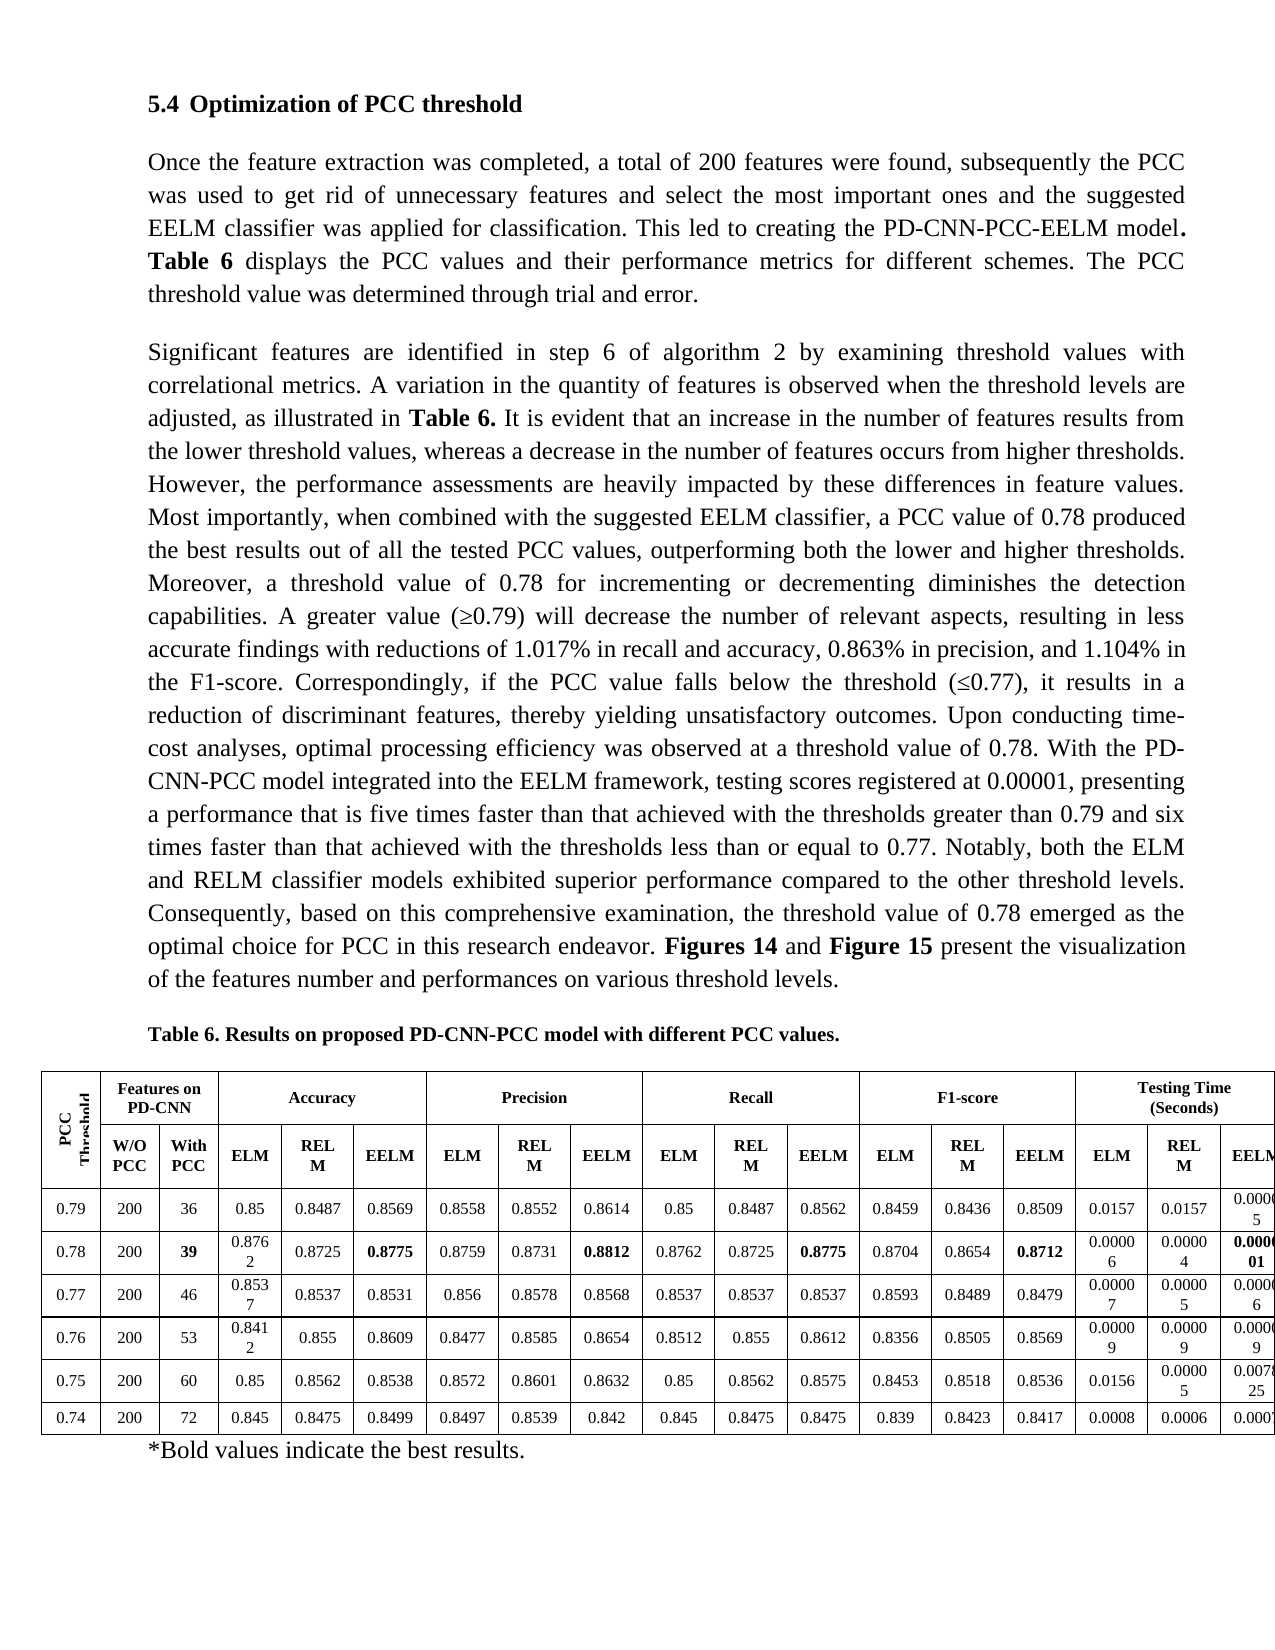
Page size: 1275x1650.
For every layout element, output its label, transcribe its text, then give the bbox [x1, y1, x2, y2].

table_cell ELM [219, 1125, 281, 1188]
table_cell 0.007825 [1221, 1360, 1274, 1402]
table_cell 0.8505 [932, 1318, 1003, 1359]
table_cell 0.8489 [932, 1275, 1003, 1316]
table_cell ELM [643, 1125, 714, 1188]
table_header Accuracy [219, 1072, 426, 1124]
table_cell 0.855 [715, 1318, 787, 1359]
table_cell 0.8609 [354, 1318, 426, 1359]
table_cell 53 [160, 1318, 218, 1359]
table_cell 0.85 [219, 1189, 281, 1231]
table_cell 0.8812 [571, 1232, 642, 1273]
table_cell 0.8436 [932, 1189, 1003, 1231]
table_cell 0.8477 [427, 1318, 498, 1359]
table_cell ELM [1076, 1125, 1147, 1188]
table_cell 0.00005 [1148, 1275, 1220, 1316]
table_cell 0.00005 [1221, 1189, 1274, 1231]
table_cell 0.8575 [788, 1360, 859, 1402]
table_cell 0.00005 [1148, 1360, 1220, 1402]
table_cell 0.8562 [788, 1189, 859, 1231]
table_cell 0.8537 [219, 1275, 281, 1316]
table_cell 0.85 [643, 1360, 714, 1402]
table_cell 0.8537 [788, 1275, 859, 1316]
table_cell 0.8539 [499, 1403, 570, 1434]
table_cell EELM [1221, 1125, 1274, 1188]
table_cell 0.0156 [1076, 1360, 1147, 1402]
table_cell 0.839 [860, 1403, 931, 1434]
table_cell ELM [427, 1125, 498, 1188]
table_cell 200 [101, 1189, 159, 1231]
table_header Features on PD-CNN [101, 1072, 218, 1124]
table_cell 0.8572 [427, 1360, 498, 1402]
table_cell 0.8479 [1004, 1275, 1075, 1316]
table_cell 0.855 [282, 1318, 353, 1359]
table_cell 72 [160, 1403, 218, 1434]
table_cell 0.8601 [499, 1360, 570, 1402]
table_cell 0.8537 [643, 1275, 714, 1316]
table_cell 0.8475 [788, 1403, 859, 1434]
table_cell 0.8512 [643, 1318, 714, 1359]
table_cell 0.8487 [715, 1189, 787, 1231]
table_cell 0.8762 [219, 1232, 281, 1273]
table_cell RELM [282, 1125, 353, 1188]
table_cell 0.0157 [1076, 1189, 1147, 1231]
table_cell 0.8562 [715, 1360, 787, 1402]
table_cell 0.8412 [219, 1318, 281, 1359]
table_cell 0.8531 [354, 1275, 426, 1316]
table_cell 0.8725 [715, 1232, 787, 1273]
table_cell 0.8568 [571, 1275, 642, 1316]
table_cell 0.8356 [860, 1318, 931, 1359]
table_cell 0.0157 [1148, 1189, 1220, 1231]
table_cell 0.8562 [282, 1360, 353, 1402]
table_cell 0.8453 [860, 1360, 931, 1402]
text *Bold values indicate the best results. [148, 1435, 1186, 1464]
table_cell 0.8537 [715, 1275, 787, 1316]
table_cell 0.856 [427, 1275, 498, 1316]
table_cell 0.8499 [354, 1403, 426, 1434]
table_cell 200 [101, 1403, 159, 1434]
table_cell 0.8578 [499, 1275, 570, 1316]
text Significant features are identified in step 6 of algorithm 2 by examining threshold values with correlational metrics. A variation in the quantity of features is observed when the threshold levels are adjusted, as illustrated in Table 6. It is evident that an increase in the number of features results from the lower threshold values, whereas a decrease in the number of features occurs from higher thresholds. However, the performance assessments are heavily impacted by these differences in feature values. Most importantly, when combined with the suggested EELM classifier, a PCC value of 0.78 produced the best results out of all the tested PCC values, outperforming both the lower and higher thresholds. Moreover, a threshold value of 0.78 for incrementing or decrementing diminishes the detection capabilities. A greater value (≥0.79) will decrease the number of relevant aspects, resulting in less accurate findings with reductions of 1.017% in recall and accuracy, 0.863% in precision, and 1.104% in the F1-score. Correspondingly, if the PCC value falls below the threshold (≤0.77), it results in a reduction of discriminant features, thereby yielding unsatisfactory outcomes. Upon conducting time-cost analyses, optimal processing efficiency was observed at a threshold value of 0.78. With the PD-CNN-PCC model integrated into the EELM framework, testing scores registered at 0.00001, presenting a performance that is five times faster than that achieved with the thresholds greater than 0.79 and six times faster than that achieved with the thresholds less than or equal to 0.77. Notably, both the ELM and RELM classifier models exhibited superior performance compared to the other threshold levels. Consequently, based on this comprehensive examination, the threshold value of 0.78 emerged as the optimal choice for PCC in this research endeavor. Figures 14 and Figure 15 present the visualization of the features number and performances on various threshold levels. [148, 337, 1186, 993]
table_cell EELM [788, 1125, 859, 1188]
subtitle Optimization of PCC threshold [148, 89, 1186, 117]
table_cell 0.79 [42, 1189, 100, 1231]
table_cell 0.8762 [643, 1232, 714, 1273]
table_cell 0.8725 [282, 1232, 353, 1273]
table_cell RELM [499, 1125, 570, 1188]
table_cell 0.000001 [1221, 1232, 1274, 1273]
table_cell 0.00009 [1076, 1318, 1147, 1359]
table_cell 0.00007 [1076, 1275, 1147, 1316]
table_cell 0.00009 [1148, 1318, 1220, 1359]
table_cell 0.8775 [788, 1232, 859, 1273]
table_cell 0.8509 [1004, 1189, 1075, 1231]
table_cell 0.845 [219, 1403, 281, 1434]
table_cell EELM [1004, 1125, 1075, 1188]
table_cell 0.8775 [354, 1232, 426, 1273]
table_cell 200 [101, 1275, 159, 1316]
table_cell 46 [160, 1275, 218, 1316]
table_cell 0.8632 [571, 1360, 642, 1402]
table_cell 0.8475 [715, 1403, 787, 1434]
table_cell 0.75 [42, 1360, 100, 1402]
table_cell 0.8593 [860, 1275, 931, 1316]
table_cell 0.8731 [499, 1232, 570, 1273]
table_cell 200 [101, 1232, 159, 1273]
table_cell 0.8654 [571, 1318, 642, 1359]
table_cell 0.8497 [427, 1403, 498, 1434]
table_cell 0.0006 [1148, 1403, 1220, 1434]
table_header Precision [427, 1072, 642, 1124]
table_cell 0.8538 [354, 1360, 426, 1402]
table_cell 200 [101, 1318, 159, 1359]
table_cell 0.8585 [499, 1318, 570, 1359]
text Table 6. Results on proposed PD-CNN-PCC model with different PCC values. [148, 1022, 1186, 1046]
table_cell 0.845 [643, 1403, 714, 1434]
table_cell 0.8459 [860, 1189, 931, 1231]
table_cell 0.8518 [932, 1360, 1003, 1402]
table_cell 0.85 [643, 1189, 714, 1231]
table_cell 60 [160, 1360, 218, 1402]
table_cell 0.8423 [932, 1403, 1003, 1434]
text Once the feature extraction was completed, a total of 200 features were found, subsequently the PCC was used to get rid of unnecessary features and select the most important ones and the suggested EELM classifier was applied for classification. This led to creating the PD-CNN-PCC-EELM model. Table 6 displays the PCC values and their performance metrics for different schemes. The PCC threshold value was determined through trial and error. [148, 147, 1186, 307]
table_cell 0.00004 [1148, 1232, 1220, 1273]
table_cell RELM [715, 1125, 787, 1188]
table_cell 0.8612 [788, 1318, 859, 1359]
table_cell 0.842 [571, 1403, 642, 1434]
table_cell EELM [354, 1125, 426, 1188]
table_cell 0.00009 [1221, 1318, 1274, 1359]
table_cell 200 [101, 1360, 159, 1402]
table_cell 0.0007 [1221, 1403, 1274, 1434]
table_header F1-score [860, 1072, 1075, 1124]
table_cell 0.8569 [354, 1189, 426, 1231]
table_cell 0.77 [42, 1275, 100, 1316]
table_cell 0.00006 [1221, 1275, 1274, 1316]
table_cell 0.8712 [1004, 1232, 1075, 1273]
table_cell 39 [160, 1232, 218, 1273]
table_cell 0.76 [42, 1318, 100, 1359]
table_cell 0.74 [42, 1403, 100, 1434]
table_cell 0.85 [219, 1360, 281, 1402]
table_cell 0.8552 [499, 1189, 570, 1231]
table_cell 0.8475 [282, 1403, 353, 1434]
table_cell 0.0008 [1076, 1403, 1147, 1434]
table_cell With PCC [160, 1125, 218, 1188]
table_cell 0.8759 [427, 1232, 498, 1273]
table_cell 36 [160, 1189, 218, 1231]
table_cell 0.78 [42, 1232, 100, 1273]
table_cell 0.8569 [1004, 1318, 1075, 1359]
table_cell EELM [571, 1125, 642, 1188]
table_cell ELM [860, 1125, 931, 1188]
table_cell 0.8558 [427, 1189, 498, 1231]
table_cell 0.8487 [282, 1189, 353, 1231]
table_cell W/O PCC [101, 1125, 159, 1188]
table_cell 0.00006 [1076, 1232, 1147, 1273]
table_cell 0.8536 [1004, 1360, 1075, 1402]
table_cell 0.8537 [282, 1275, 353, 1316]
table_cell 0.8654 [932, 1232, 1003, 1273]
table_cell 0.8704 [860, 1232, 931, 1273]
table_header Testing Time (Seconds) [1076, 1072, 1274, 1124]
table_cell 0.8417 [1004, 1403, 1075, 1434]
table_cell 0.8614 [571, 1189, 642, 1231]
table_header PCC Threshold [42, 1072, 100, 1188]
table_header Recall [643, 1072, 859, 1124]
table_cell RELM [1148, 1125, 1220, 1188]
table_cell RELM [932, 1125, 1003, 1188]
